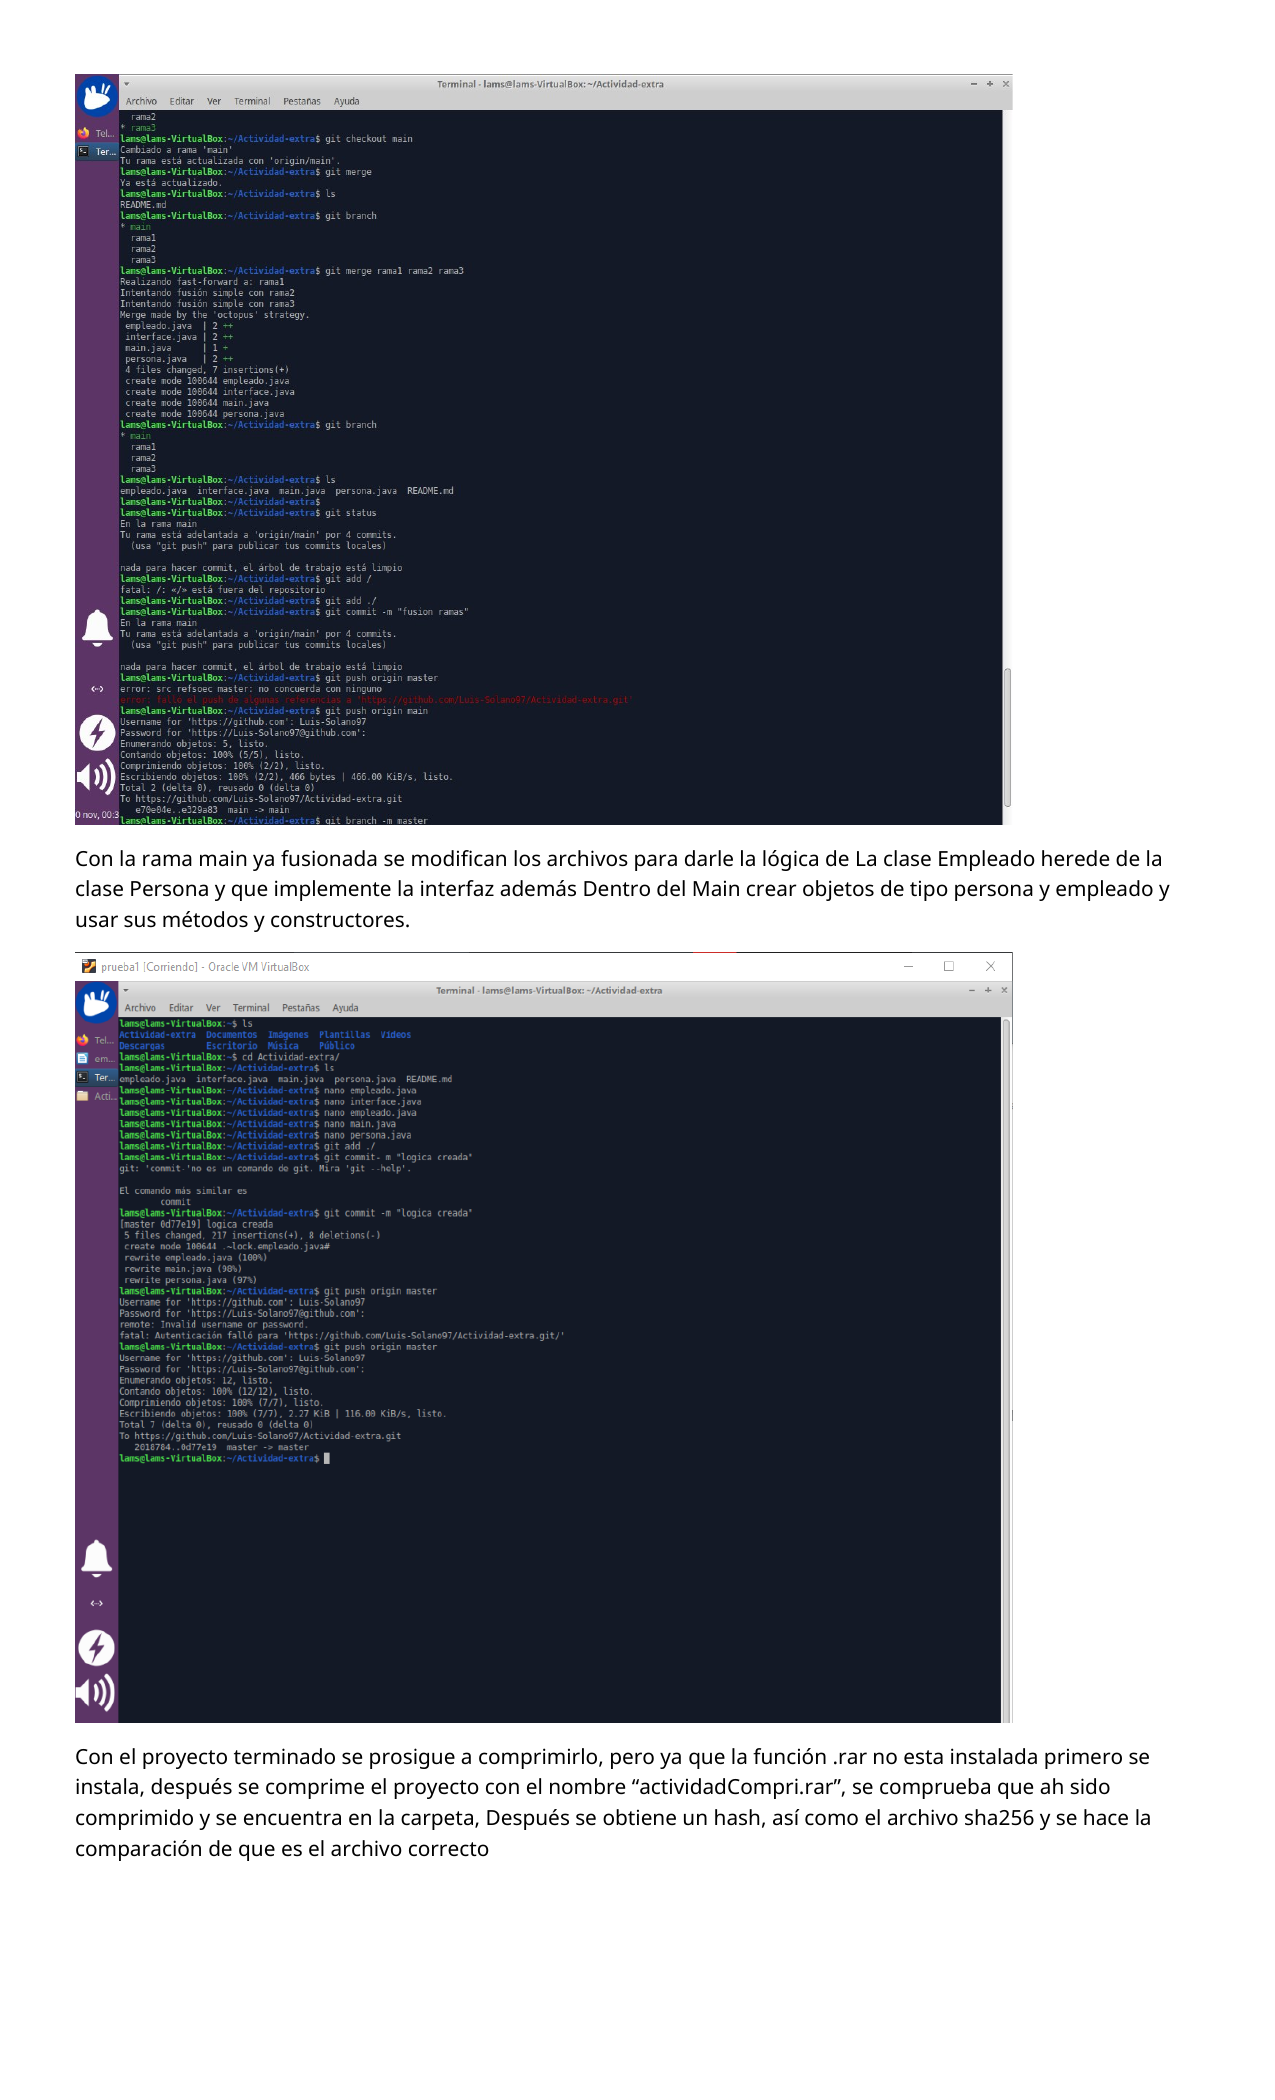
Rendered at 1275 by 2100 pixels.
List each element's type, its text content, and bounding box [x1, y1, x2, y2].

picture [75, 952, 1013, 1723]
text Con la rama main ya fusionada se modifican los archivos para darle la lógica de La clase Empleado herede de la clase Persona y que implemente la interfaz además Dentro del Main crear objetos de tipo persona y empleado y usar sus métodos y constructores. [75, 844, 1200, 933]
picture [75, 74, 1013, 825]
text Con el proyecto terminado se prosigue a comprimirlo, pero ya que la función .rar no esta instalada primero se instala, después se comprime el proyecto con el nombre “actividadCompri.rar”, se comprueba que ah sido comprimido y se encuentra en la carpeta, Después se obtiene un hash, así como el archivo sha256 y se hace la comparación de que es el archivo correcto [75, 1742, 1200, 1862]
